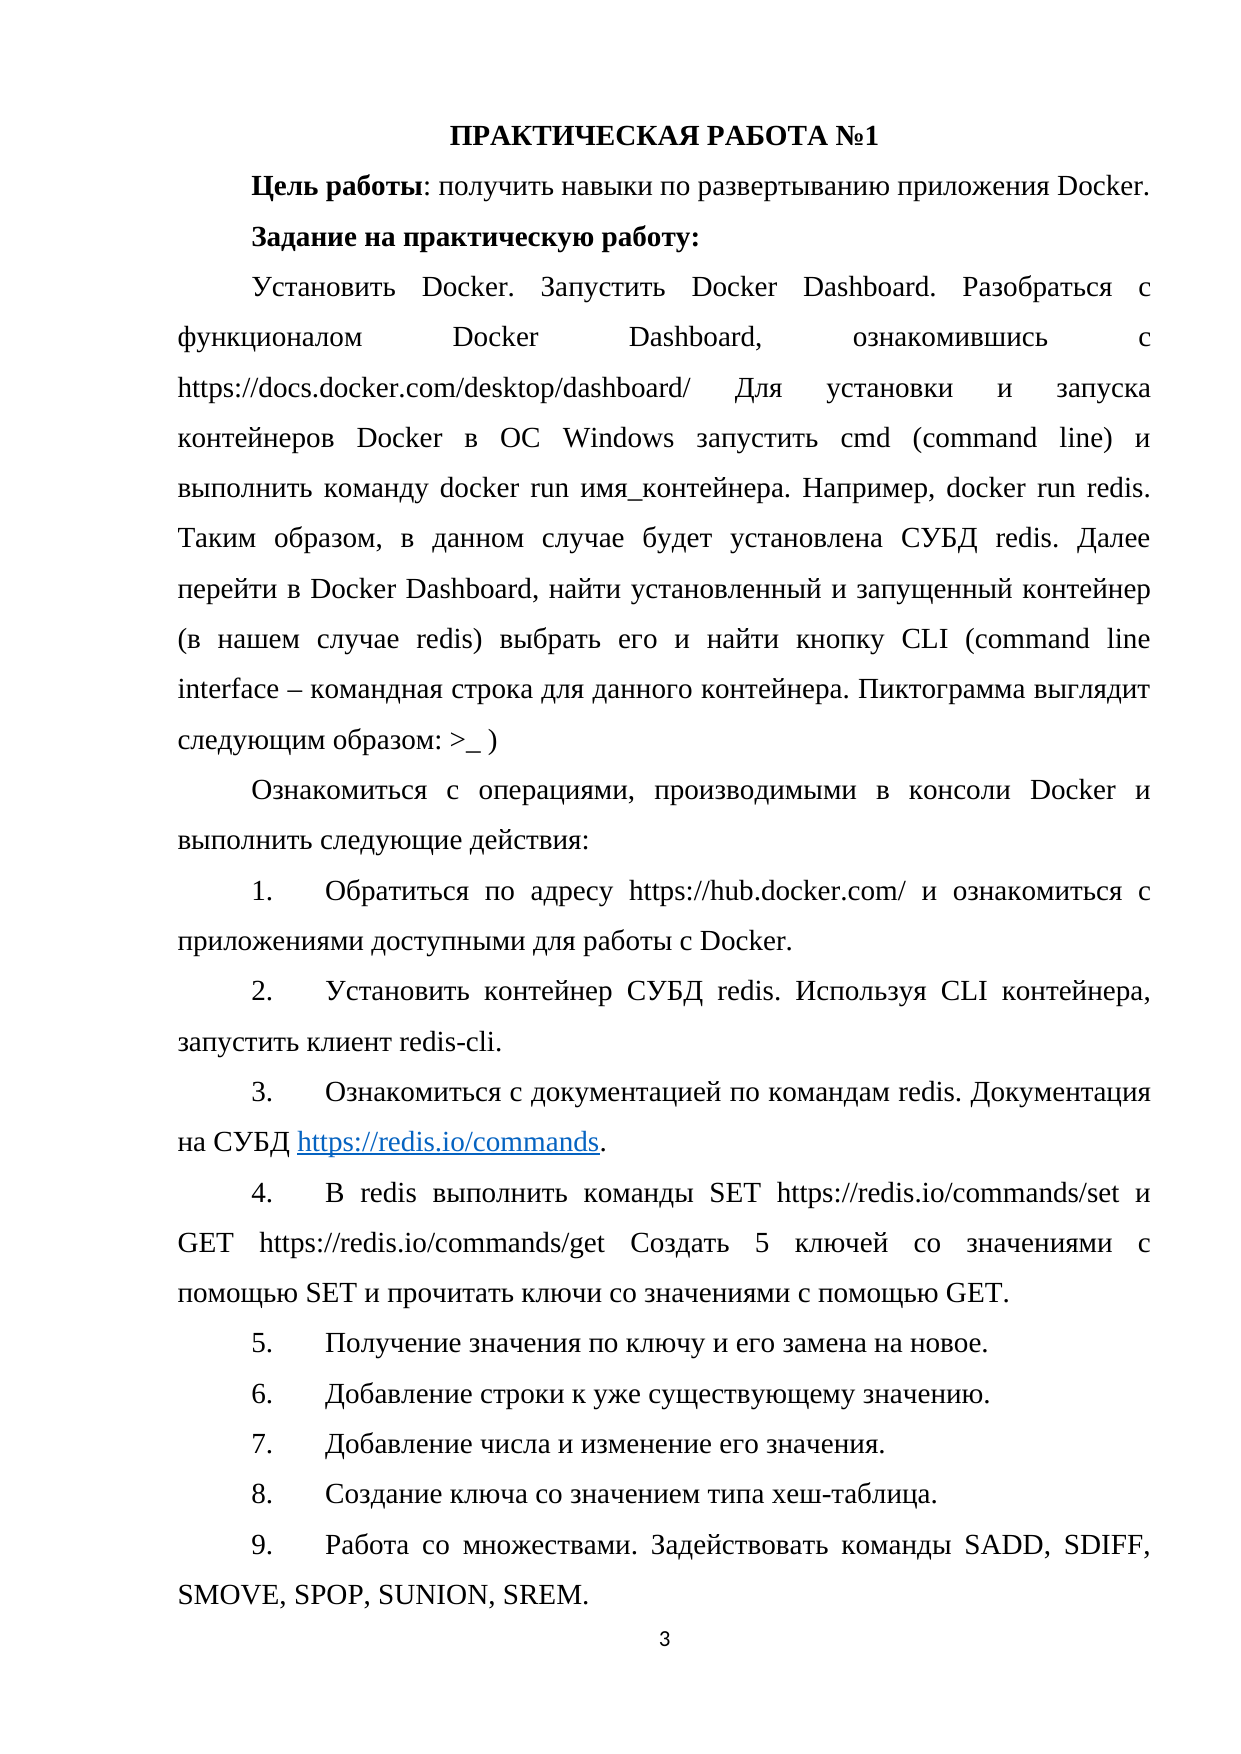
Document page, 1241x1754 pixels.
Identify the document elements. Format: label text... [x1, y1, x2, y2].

list Работа со множествами. Задействовать команды SADD, SDIFF, SMOVE, SPOP, SUNION, SREM. [177, 1527, 1152, 1611]
list Создание ключа со значением типа хеш-таблица. [177, 1477, 1152, 1510]
list Добавление числа и изменение его значения. [177, 1426, 1152, 1460]
text Задание на практическую работу: [177, 219, 1152, 252]
list Установить контейнер СУБД redis. Используя CLI контейнера, запустить клиент redis-cli. [177, 973, 1152, 1057]
list В redis выполнить команды SET https://redis.io/commands/set и GET https://redis.io/commands/get Создать 5 ключей со значениями с помощью SET и прочитать ключи со значениями с помощью GET. [177, 1175, 1152, 1309]
text ПРАКТИЧЕСКАЯ РАБОТА №1 [177, 118, 1152, 152]
list Добавление строки к уже существующему значению. [177, 1376, 1152, 1409]
text Ознакомиться с операциями, производимыми в консоли Docker и выполнить следующие действия: [177, 772, 1152, 856]
text Цель работы: получить навыки по развертыванию приложения Docker. [177, 168, 1152, 202]
list Обратиться по адресу https://hub.docker.com/ и ознакомиться с приложениями доступными для работы с Docker. [177, 873, 1152, 957]
list Ознакомиться с документацией по командам redis. Документация на СУБД https://redis.io/commands. [177, 1074, 1152, 1158]
text Установить Docker. Запустить Docker Dashboard. Разобраться с функционалом Docker Dashboard, ознакомившись с https://docs.docker.com/desktop/dashboard/ Для установки и запуска контейнеров Docker в ОС Windows запустить cmd (command line) и выполнить команду docker run имя_контейнера. Например, docker run redis. Таким образом, в данном случае будет установлена СУБД redis. Далее перейти в Docker Dashboard, найти установленный и запущенный контейнер (в нашем случае redis) выбрать его и найти кнопку CLI (command line interface – командная строка для данного контейнера. Пиктограмма выглядит следующим образом: >_ ) [177, 269, 1152, 755]
list Получение значения по ключу и его замена на новое. [177, 1326, 1152, 1359]
